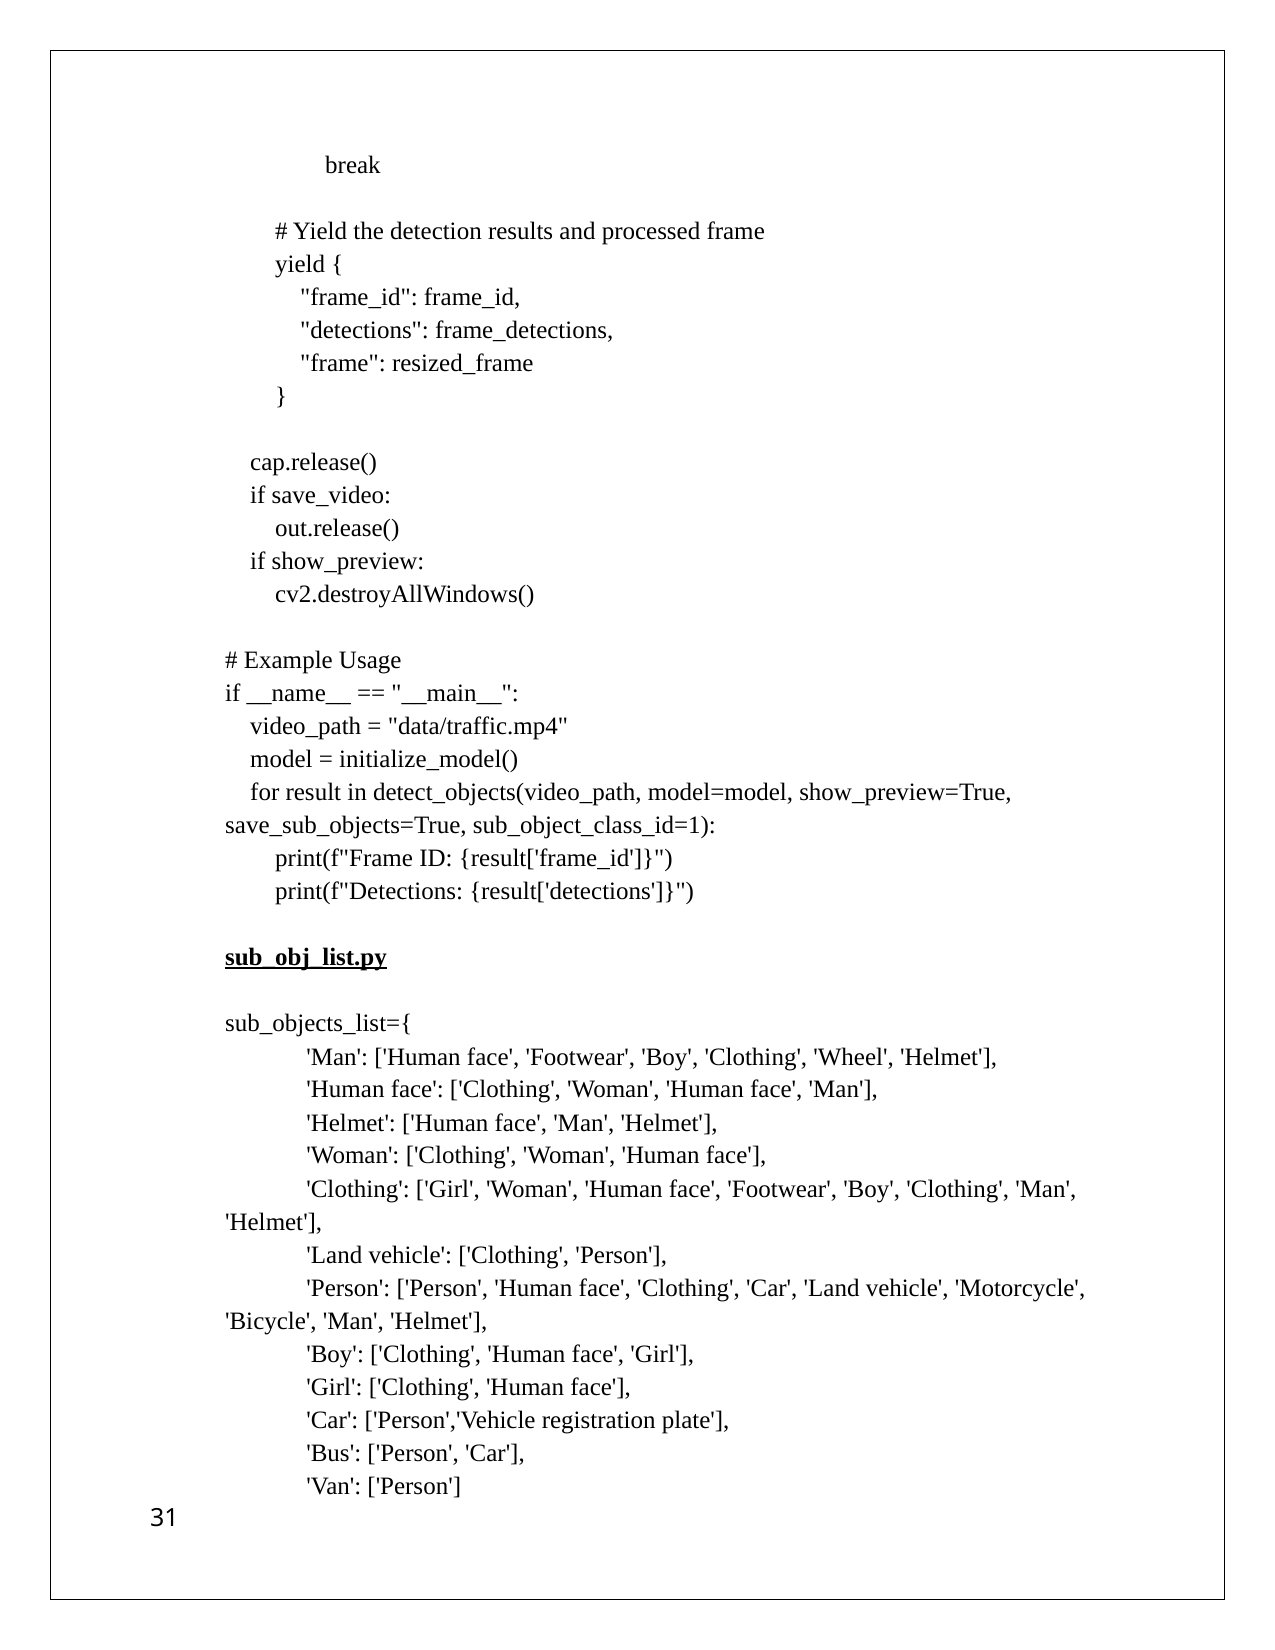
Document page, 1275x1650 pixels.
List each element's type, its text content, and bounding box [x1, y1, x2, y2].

list 'Clothing': ['Girl', 'Woman', 'Human face', 'Footwear', 'Boy', 'Clothing', 'Man', 'Helmet'], [225, 1174, 1125, 1235]
list break [225, 150, 1125, 179]
list 'Person': ['Person', 'Human face', 'Clothing', 'Car', 'Land vehicle', 'Motorcycle', 'Bicycle', 'Man', 'Helmet'], [225, 1273, 1125, 1334]
list if save_video: [225, 480, 1125, 509]
list "frame": resized_frame [225, 348, 1125, 377]
list yield { [225, 249, 1125, 278]
list 'Girl': ['Clothing', 'Human face'], [225, 1372, 1125, 1401]
list 'Car': ['Person','Vehicle registration plate'], [225, 1405, 1125, 1433]
list # Example Usage [225, 645, 1125, 674]
list for result in detect_objects(video_path, model=model, show_preview=True, save_sub_objects=True, sub_object_class_id=1): [225, 777, 1125, 839]
list 'Woman': ['Clothing', 'Woman', 'Human face'], [225, 1141, 1125, 1169]
list print(f"Frame ID: {result['frame_id']}") [225, 843, 1125, 872]
list "detections": frame_detections, [225, 315, 1125, 344]
list 'Helmet': ['Human face', 'Man', 'Helmet'], [225, 1108, 1125, 1136]
list cap.release() [225, 447, 1125, 476]
list sub_objects_list={ [225, 1008, 1125, 1037]
list 'Boy': ['Clothing', 'Human face', 'Girl'], [225, 1339, 1125, 1367]
list # Yield the detection results and processed frame [225, 216, 1125, 245]
list 'Man': ['Human face', 'Footwear', 'Boy', 'Clothing', 'Wheel', 'Helmet'], [225, 1042, 1125, 1070]
list out.release() [225, 513, 1125, 542]
list if show_preview: [225, 546, 1125, 575]
list cv2.destroyAllWindows() [225, 579, 1125, 608]
list "frame_id": frame_id, [225, 282, 1125, 311]
list } [225, 381, 1125, 410]
list sub_obj_list.py [225, 942, 1125, 971]
list 'Human face': ['Clothing', 'Woman', 'Human face', 'Man'], [225, 1074, 1125, 1103]
list 'Land vehicle': ['Clothing', 'Person'], [225, 1240, 1125, 1268]
list 'Van': ['Person'] [225, 1471, 1125, 1499]
list 'Bus': ['Person', 'Car'], [225, 1438, 1125, 1467]
list if __name__ == "__main__": [225, 678, 1125, 707]
list video_path = "data/traffic.mp4" [225, 711, 1125, 740]
list print(f"Detections: {result['detections']}") [225, 876, 1125, 905]
list model = initialize_model() [225, 744, 1125, 773]
